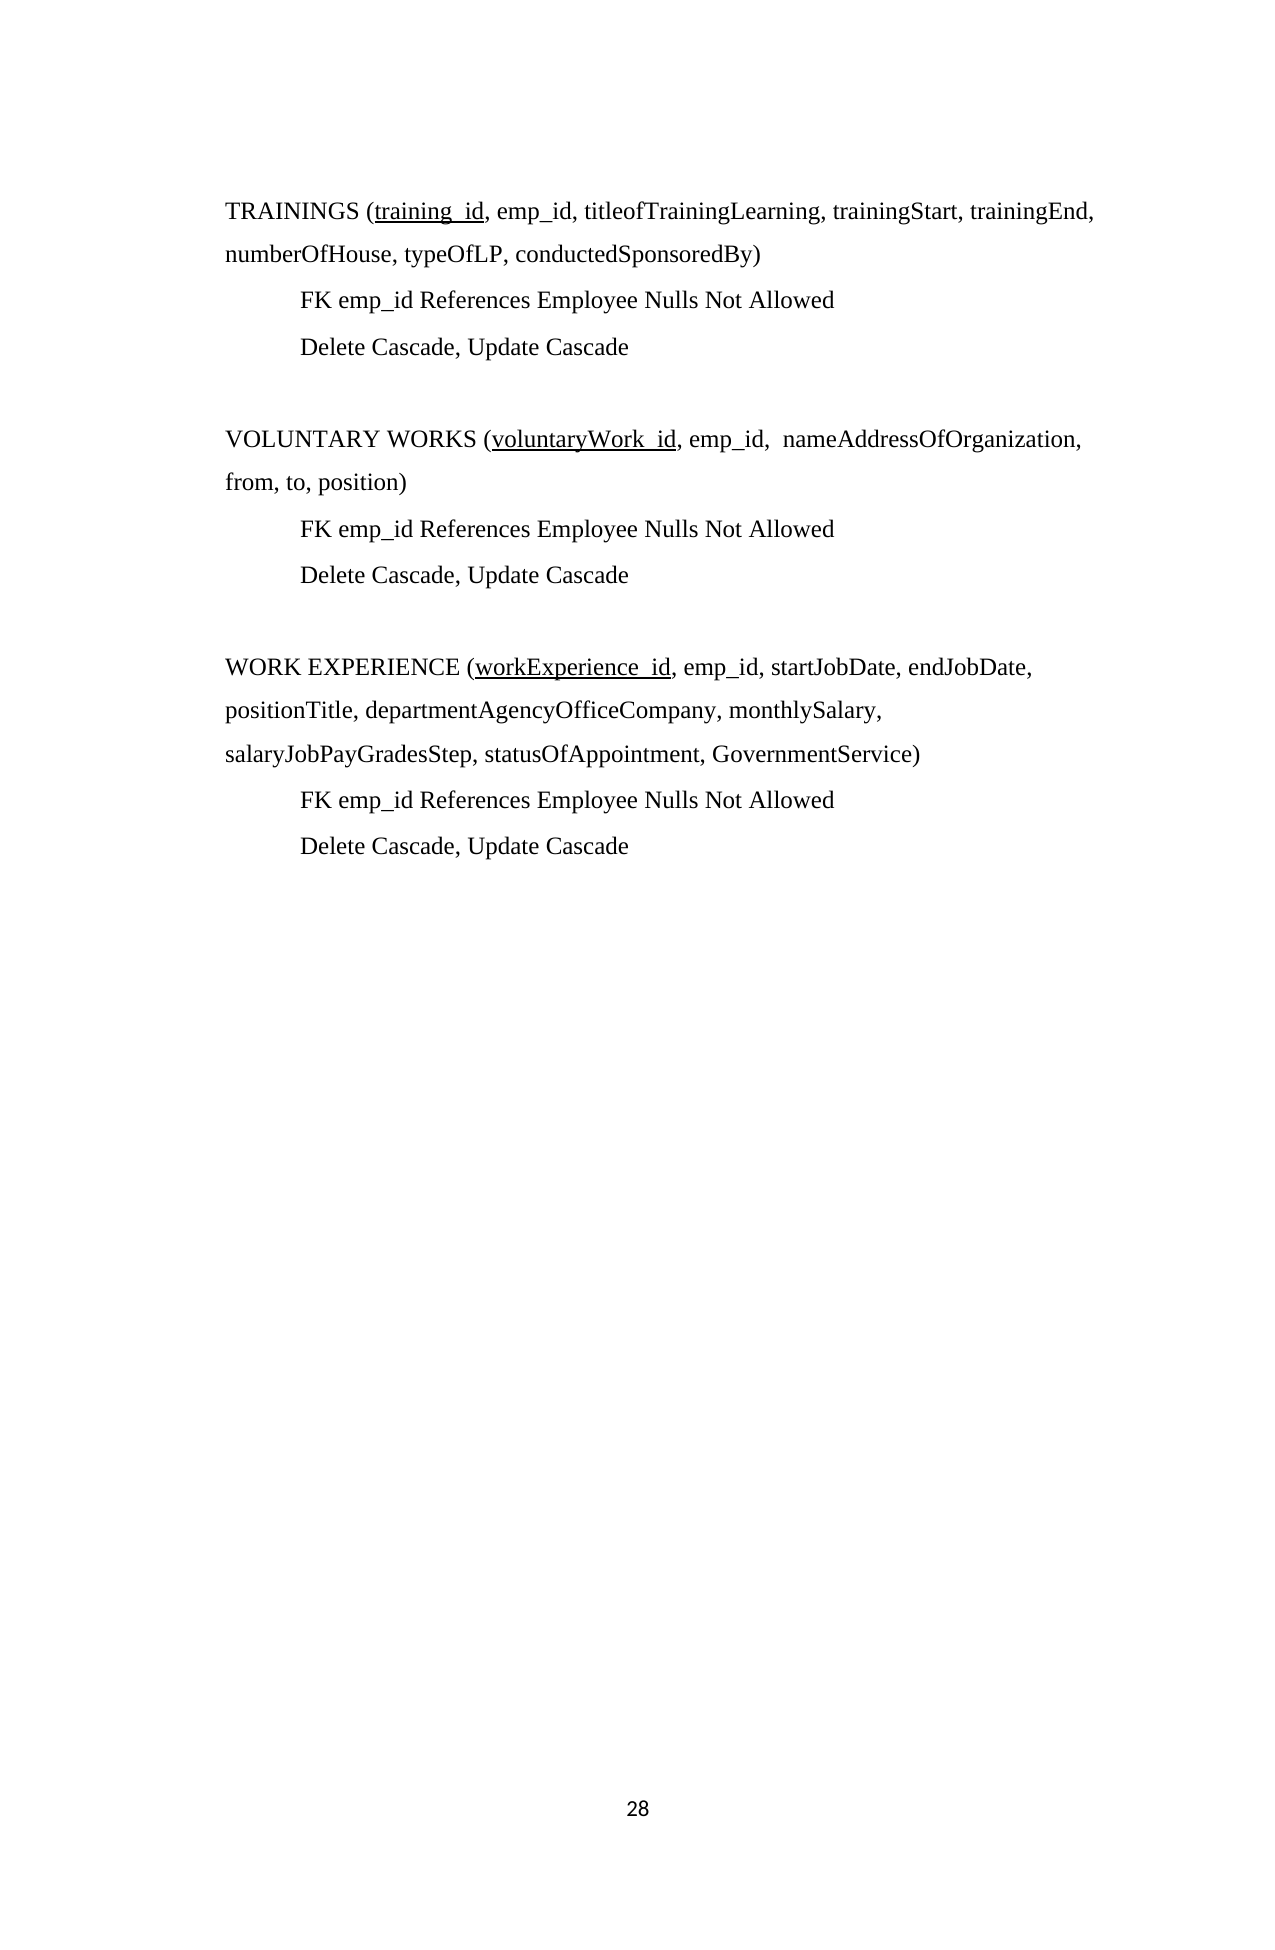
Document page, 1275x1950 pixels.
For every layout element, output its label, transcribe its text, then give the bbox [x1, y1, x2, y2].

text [225, 286, 1125, 314]
text TRAININGS (training_id, emp_id, titleofTrainingLearning, trainingStart, trainingEnd, numberOfHouse, typeOfLP, conductedSponsoredBy) [225, 196, 1125, 268]
text FK emp_id References Employee Nulls Not Allowed [225, 514, 1125, 542]
text VOLUNTARY WORKS (voluntaryWork_id, emp_id, nameAddressOfOrganization, from, to, position) [225, 424, 1125, 496]
text FK emp_id References Employee Nulls Not Allowed [225, 785, 1125, 814]
text WORK EXPERIENCE (workExperience_id, emp_id, startJobDate, endJobDate, positionTitle, departmentAgencyOfficeCompany, monthlySalary, salaryJobPayGradesStep, statusOfAppointment, GovernmentService) [225, 652, 1125, 767]
text Delete Cascade, Update Cascade [225, 831, 1125, 860]
text Delete Cascade, Update Cascade [225, 332, 1125, 361]
text Delete Cascade, Update Cascade [225, 560, 1125, 589]
